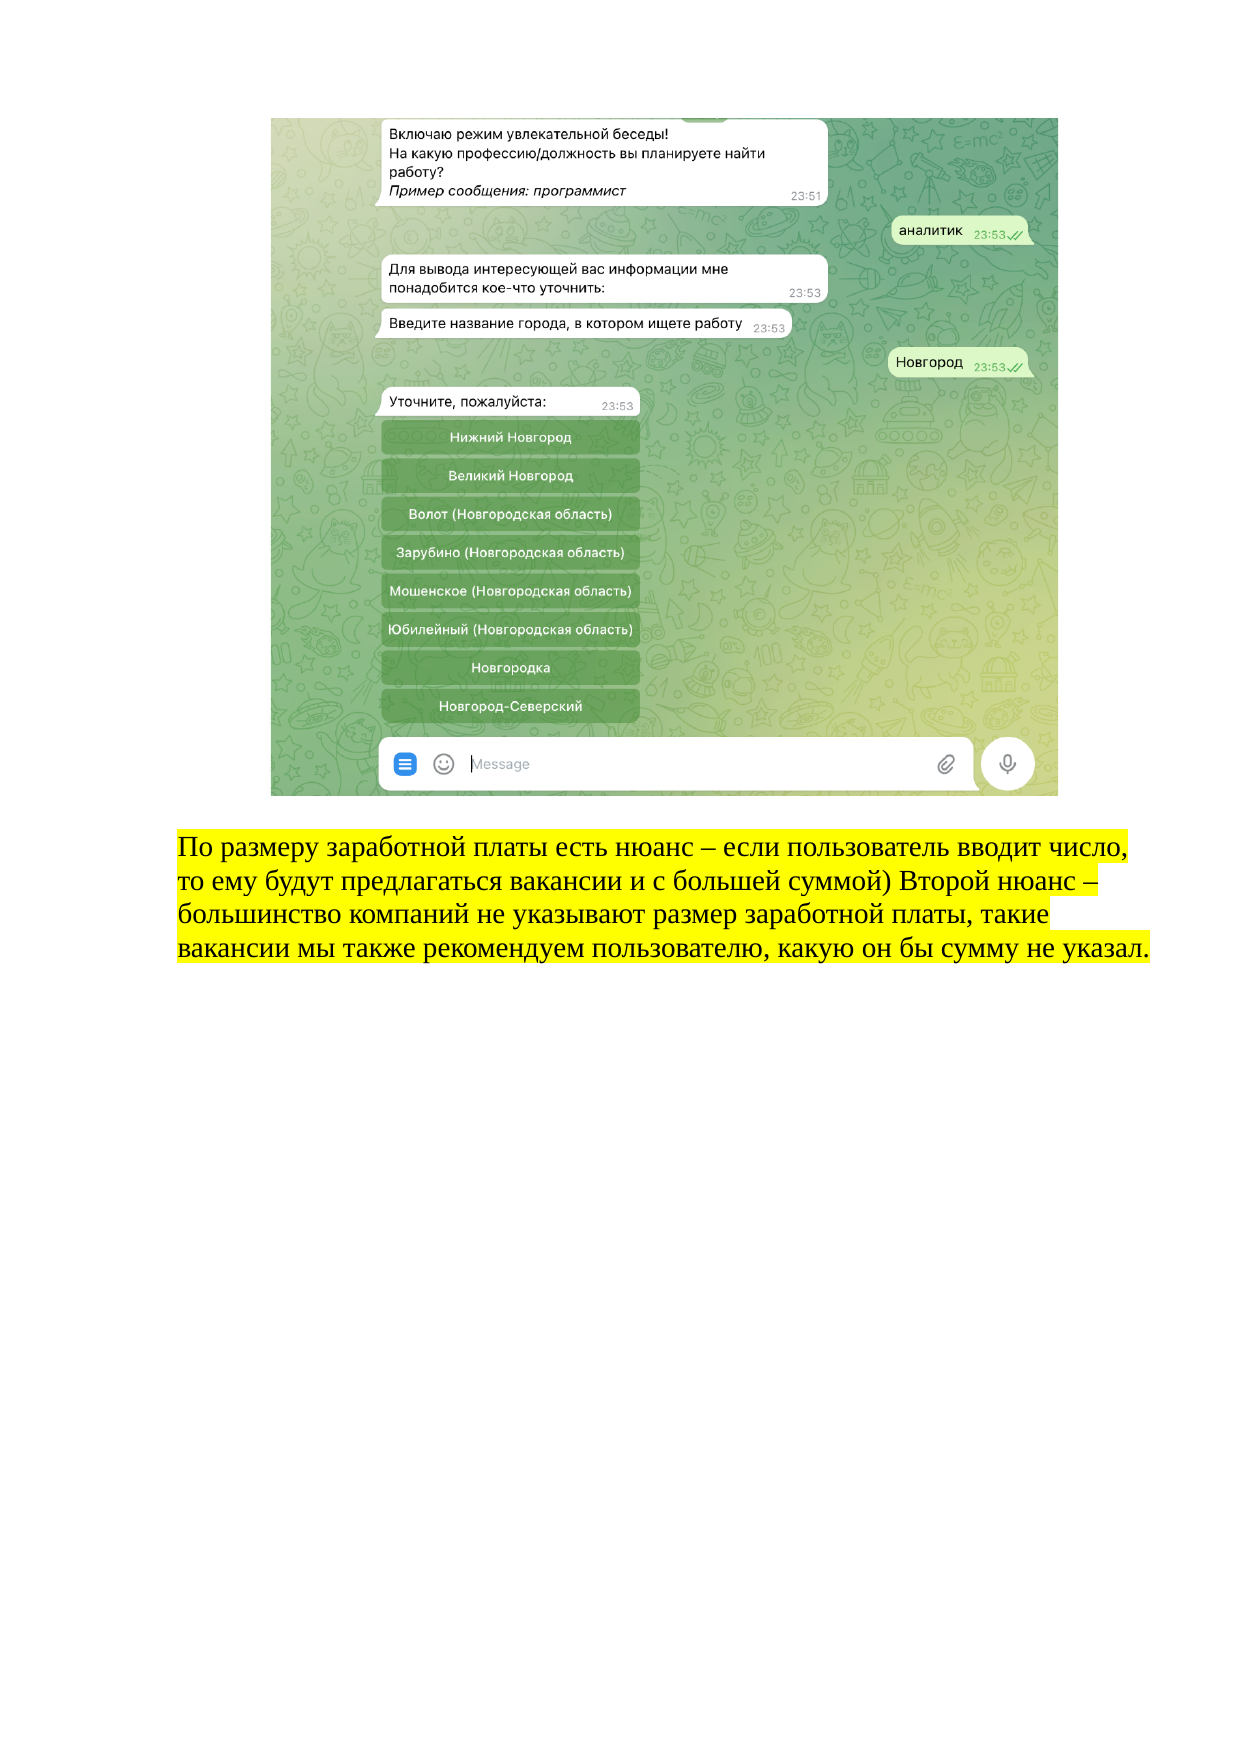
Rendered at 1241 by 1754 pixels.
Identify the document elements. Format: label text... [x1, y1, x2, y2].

picture [270, 118, 1059, 796]
